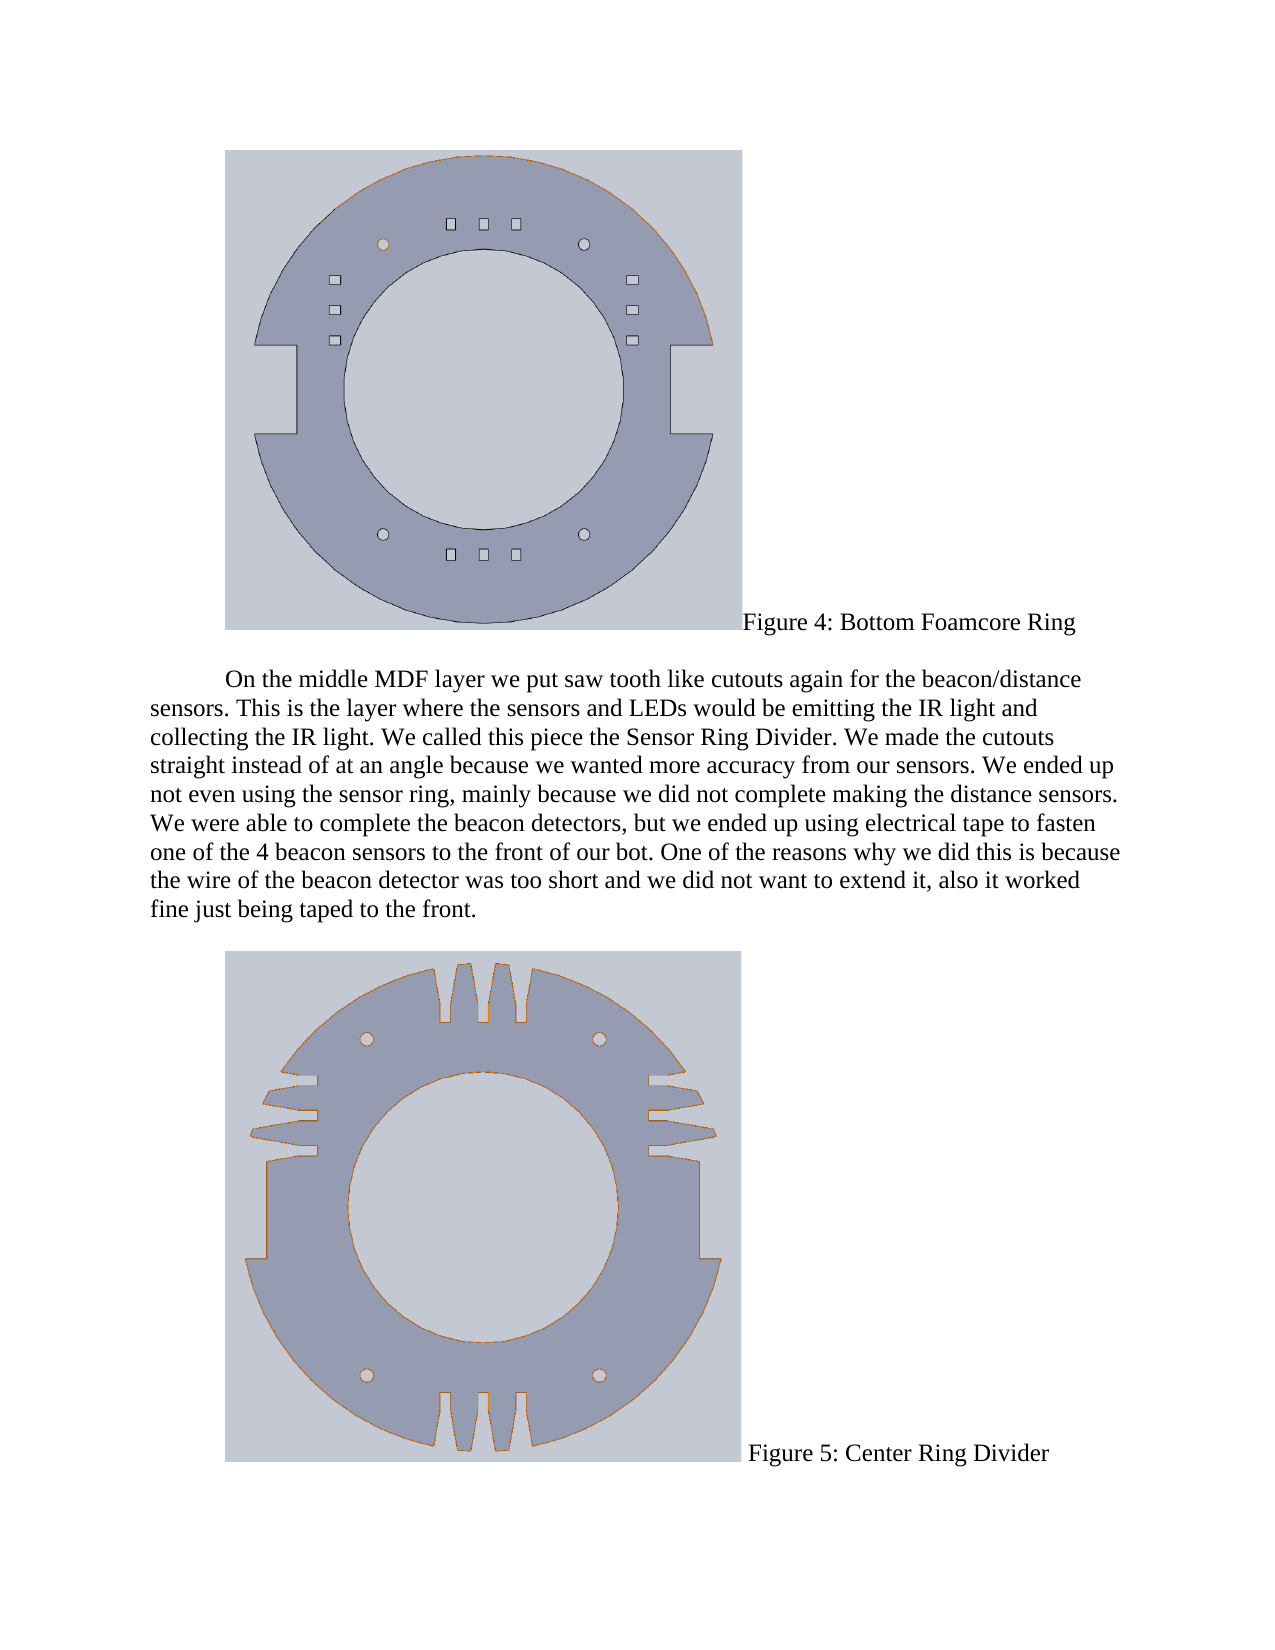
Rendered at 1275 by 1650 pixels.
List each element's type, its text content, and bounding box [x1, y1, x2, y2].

picture [225, 150, 743, 630]
text On the middle MDF layer we put saw tooth like cutouts again for the beacon/distance sensors. This is the layer where the sensors and LEDs would be emitting the IR light and collecting the IR light. We called this piece the Sensor Ring Divider. We made the cutouts straight instead of at an angle because we wanted more accuracy from our sensors. We ended up not even using the sensor ring, mainly because we did not complete making the distance sensors. We were able to complete the beacon detectors, but we ended up using electrical tape to fasten one of the 4 beacon sensors to the front of our bot. One of the reasons why we did this is because the wire of the beacon detector was too short and we did not want to extend it, also it worked fine just being taped to the front. [150, 664, 1125, 923]
picture [225, 951, 742, 1462]
